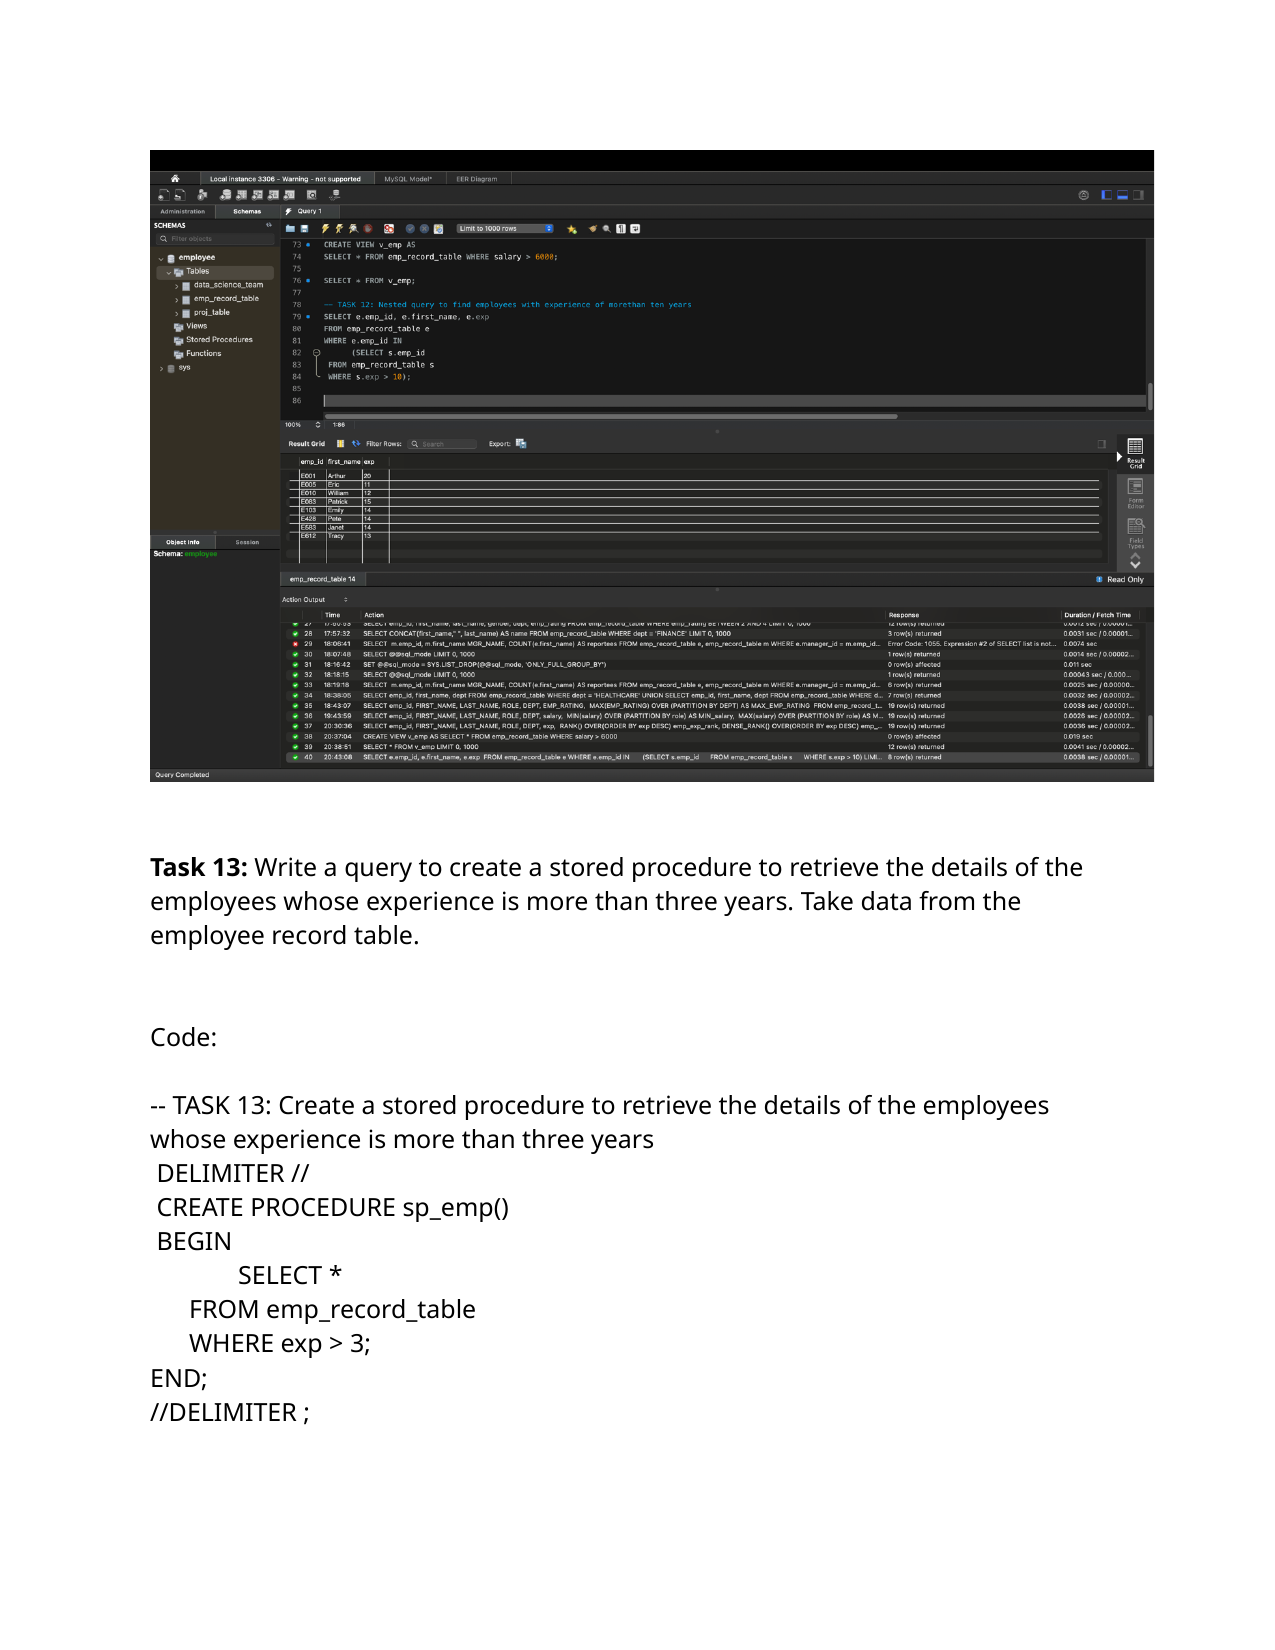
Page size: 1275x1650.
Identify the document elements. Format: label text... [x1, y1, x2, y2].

text CREATE PROCEDURE sp_emp() [150, 1190, 1125, 1224]
text WHERE exp > 3; [150, 1326, 1125, 1360]
text Code: [150, 1019, 1125, 1054]
text BEGIN [150, 1224, 1125, 1258]
text Task 13: Write a query to create a stored procedure to retrieve the details of the employees whose experience is more than three years. Take data from the employee record table. [150, 849, 1125, 951]
text -- TASK 13: Create a stored procedure to retrieve the details of the employees whose experience is more than three years [150, 1088, 1125, 1156]
text //DELIMITER ; [150, 1394, 1125, 1428]
text END; [150, 1360, 1125, 1394]
text SELECT * [150, 1258, 1125, 1292]
text FROM emp_record_table [150, 1292, 1125, 1326]
picture [150, 150, 1155, 782]
text DELIMITER // [150, 1156, 1125, 1190]
